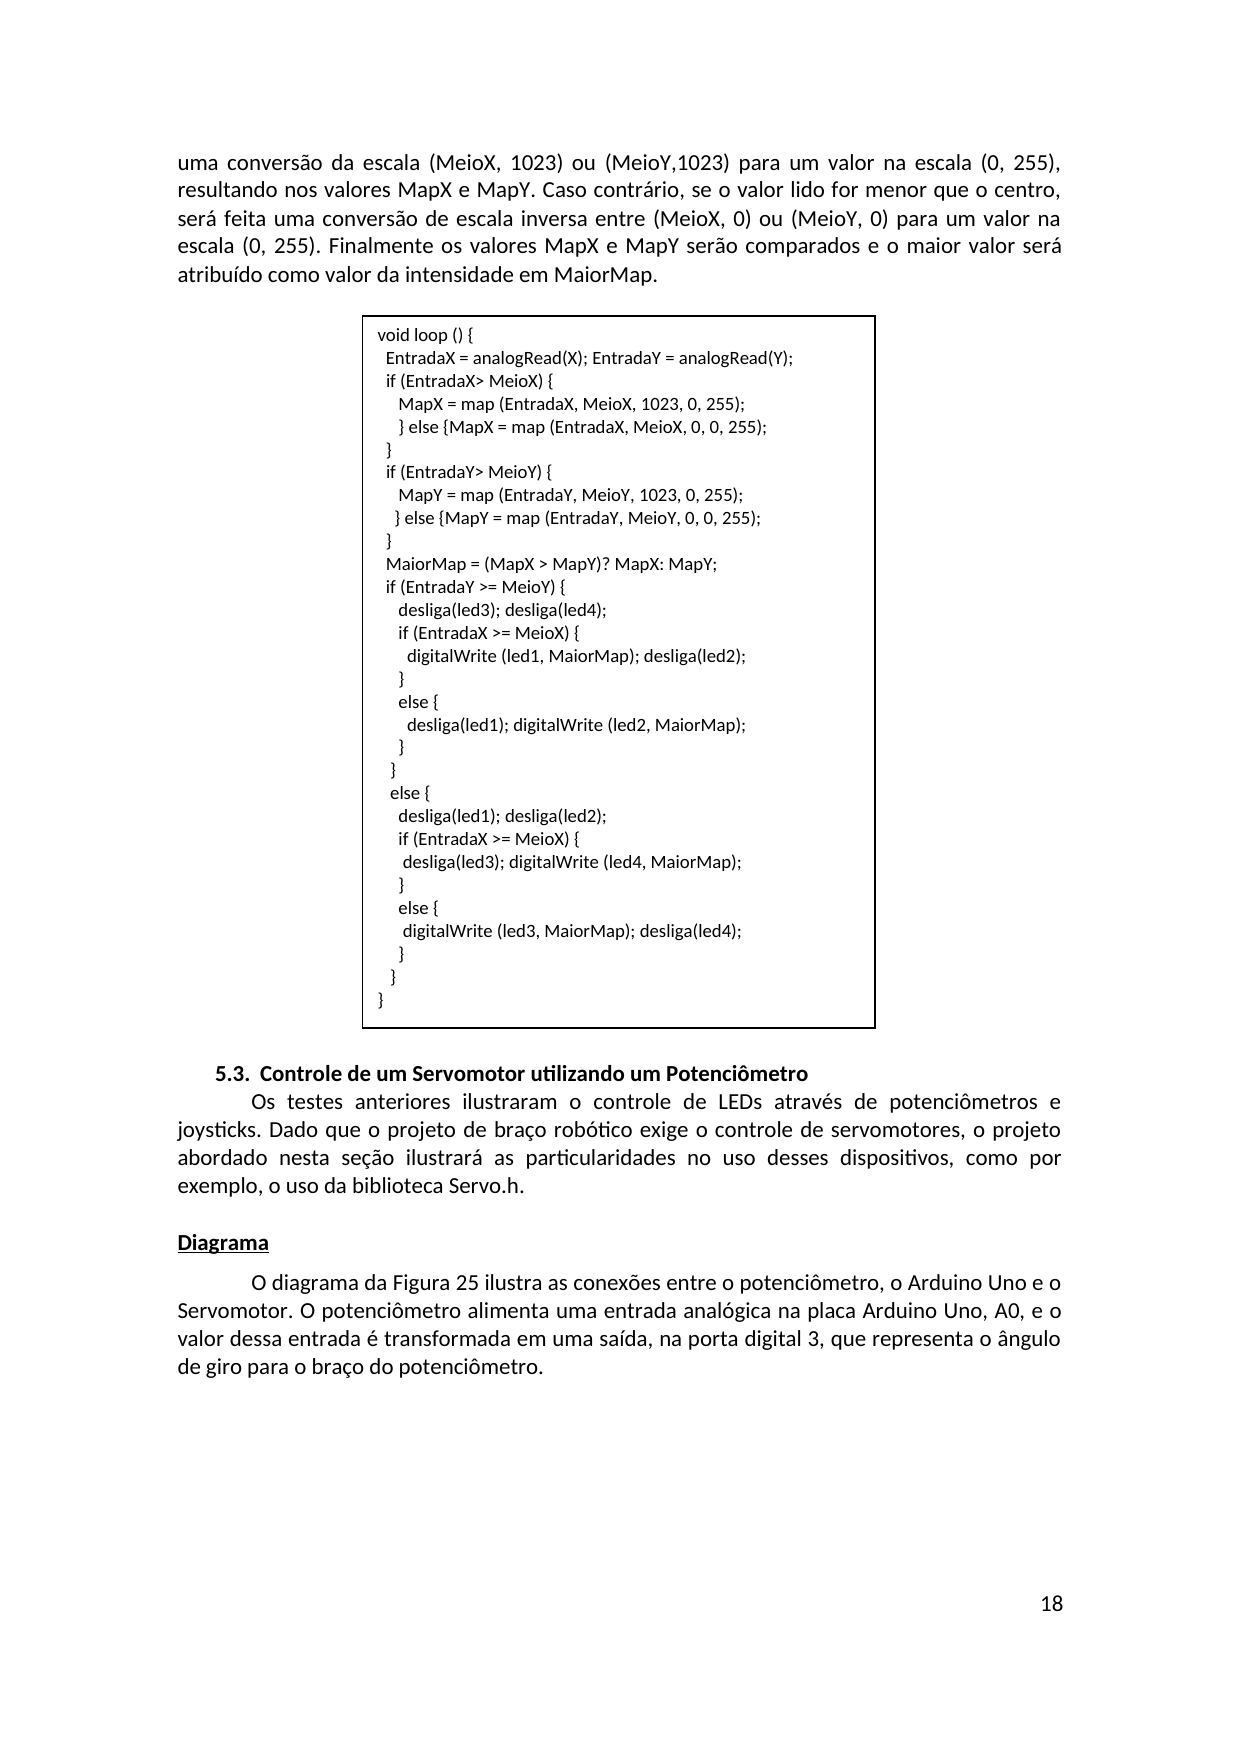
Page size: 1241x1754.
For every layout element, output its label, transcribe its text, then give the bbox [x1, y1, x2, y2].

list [177, 148, 1063, 288]
text Os testes anteriores ilustraram o controle de LEDs através de potenciômetros e joysticks. Dado que o projeto de braço robótico exige o controle de servomotores, o projeto abordado nesta seção ilustrará as particularidades no uso desses dispositivos, como por exemplo, o uso da biblioteca Servo.h. [177, 1087, 1063, 1199]
text Diagrama [177, 1228, 1063, 1256]
text O diagrama da Figura 25 ilustra as conexões entre o potenciômetro, o Arduino Uno e o Servomotor. O potenciômetro alimenta uma entrada analógica na placa Arduino Uno, A0, e o valor dessa entrada é transformada em uma saída, na porta digital 3, que representa o ângulo de giro para o braço do potenciômetro. [177, 1268, 1063, 1380]
list Controle de um Servomotor utilizando um Potenciômetro [215, 1059, 1063, 1087]
